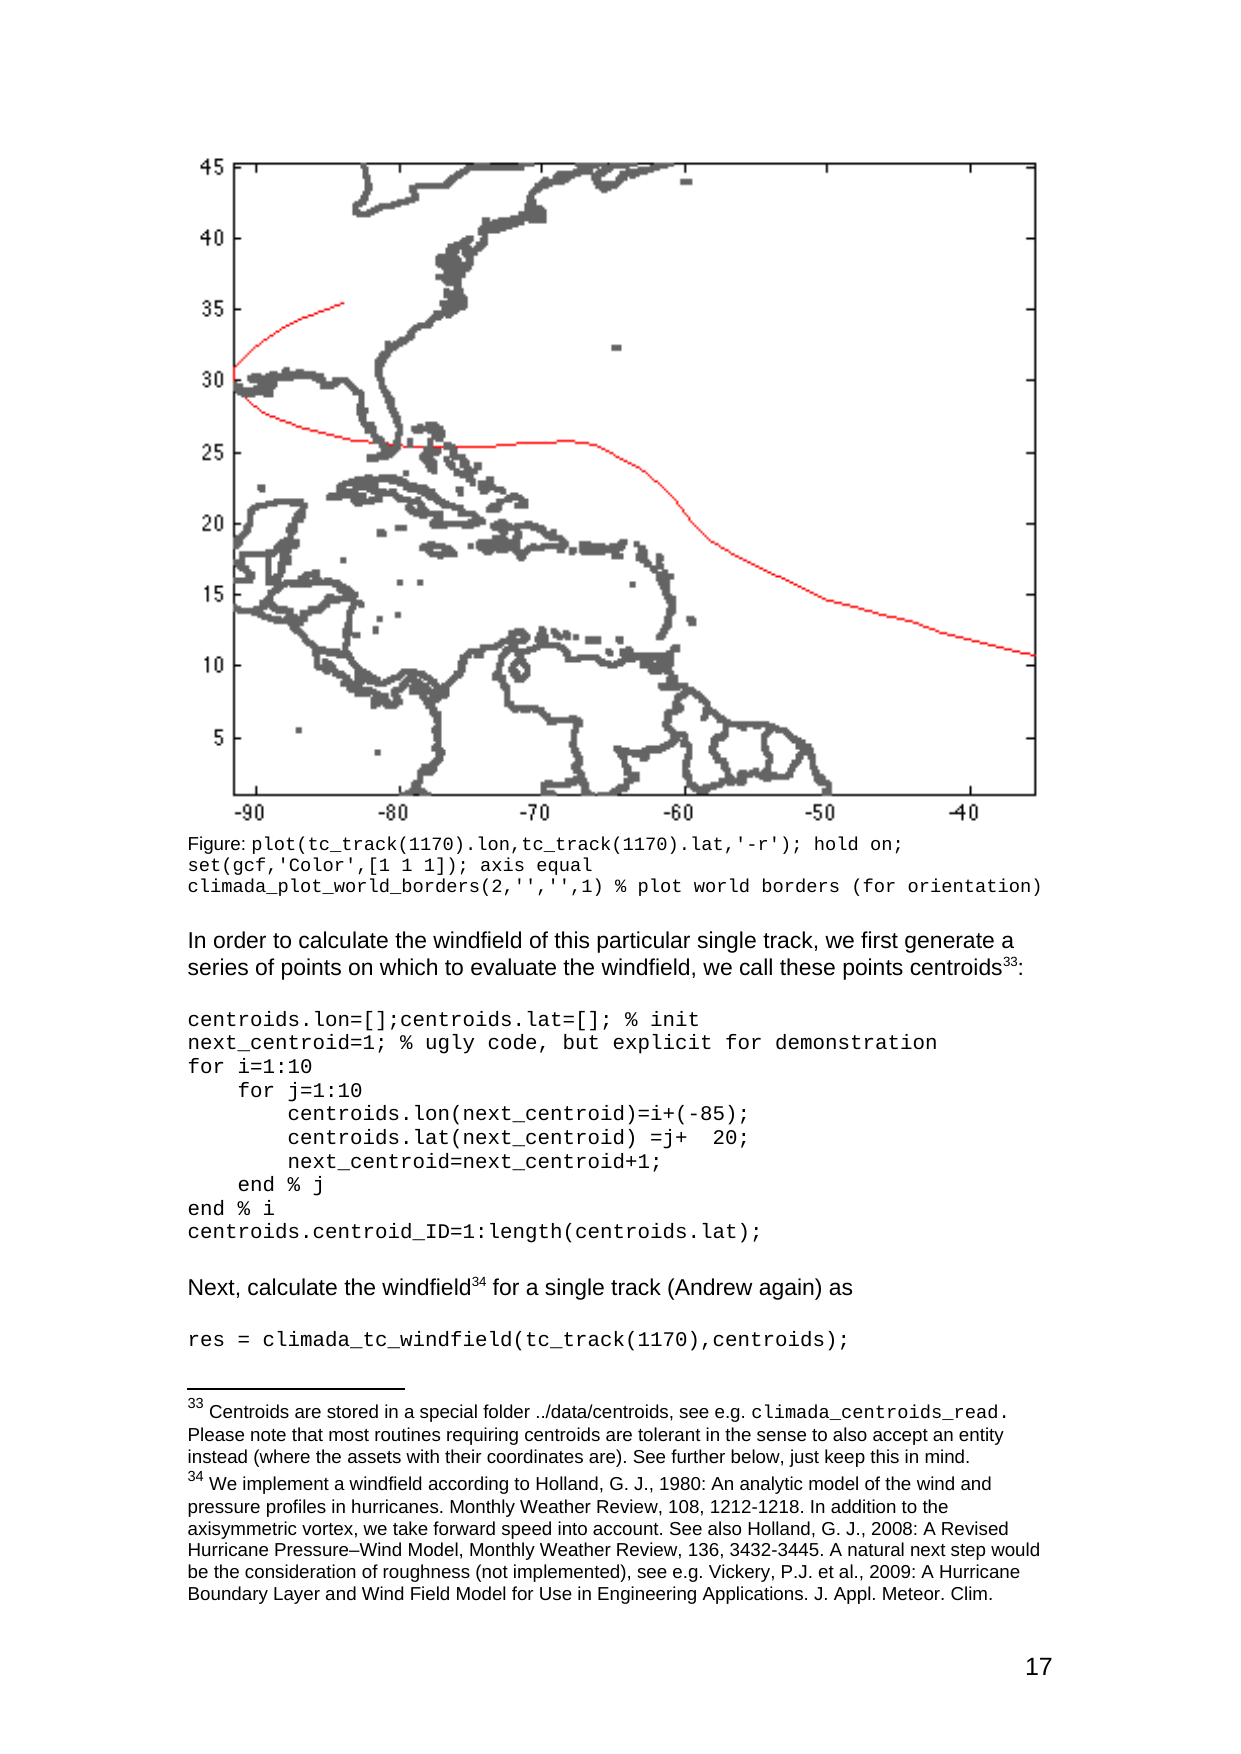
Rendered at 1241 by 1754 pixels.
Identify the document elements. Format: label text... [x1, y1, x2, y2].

text next_centroid=next_centroid+1; [187, 1151, 1053, 1174]
picture [187, 150, 1053, 833]
text next_centroid=1; % ugly code, but explicit for demonstration [187, 1032, 1053, 1056]
text for j=1:10 [187, 1080, 1053, 1103]
text res = climada_tc_windfield(tc_track(1170),centroids); [187, 1329, 1053, 1353]
text centroids.lon(next_centroid)=i+(-85); [187, 1103, 1053, 1127]
text In order to calculate the windfield of this particular single track, we first generate a series of points on which to evaluate the windfield, we call these points centroids: [187, 927, 1053, 980]
text Figure: plot(tc_track(1170).lon,tc_track(1170).lat,'-r'); hold on; set(gcf,'Color',[1 1 1]); axis equal [187, 833, 1053, 877]
text climada_plot_world_borders(2,'','',1) % plot world borders (for orientation) [187, 877, 1053, 898]
text centroids.centroid_ID=1:length(centroids.lat); [187, 1222, 1053, 1245]
text centroids.lon=[];centroids.lat=[]; % init [187, 1009, 1053, 1032]
text for i=1:10 [187, 1056, 1053, 1080]
text Next, calculate the windfield for a single track (Andrew again) as [187, 1274, 1053, 1300]
text end % j [187, 1174, 1053, 1198]
text end % i [187, 1198, 1053, 1222]
text centroids.lat(next_centroid) =j+ 20; [187, 1127, 1053, 1151]
